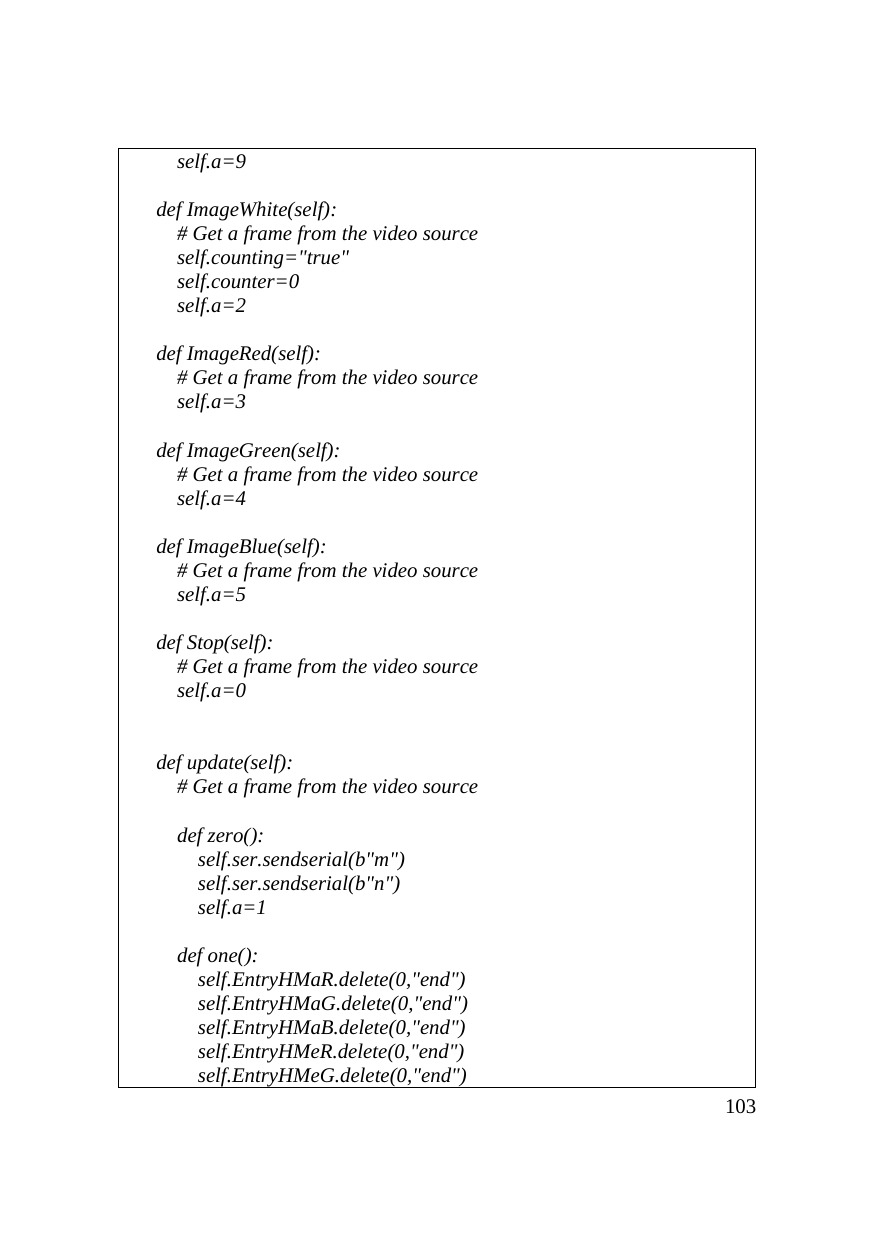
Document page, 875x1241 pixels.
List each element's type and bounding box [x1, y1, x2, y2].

table_header [119, 149, 755, 1087]
